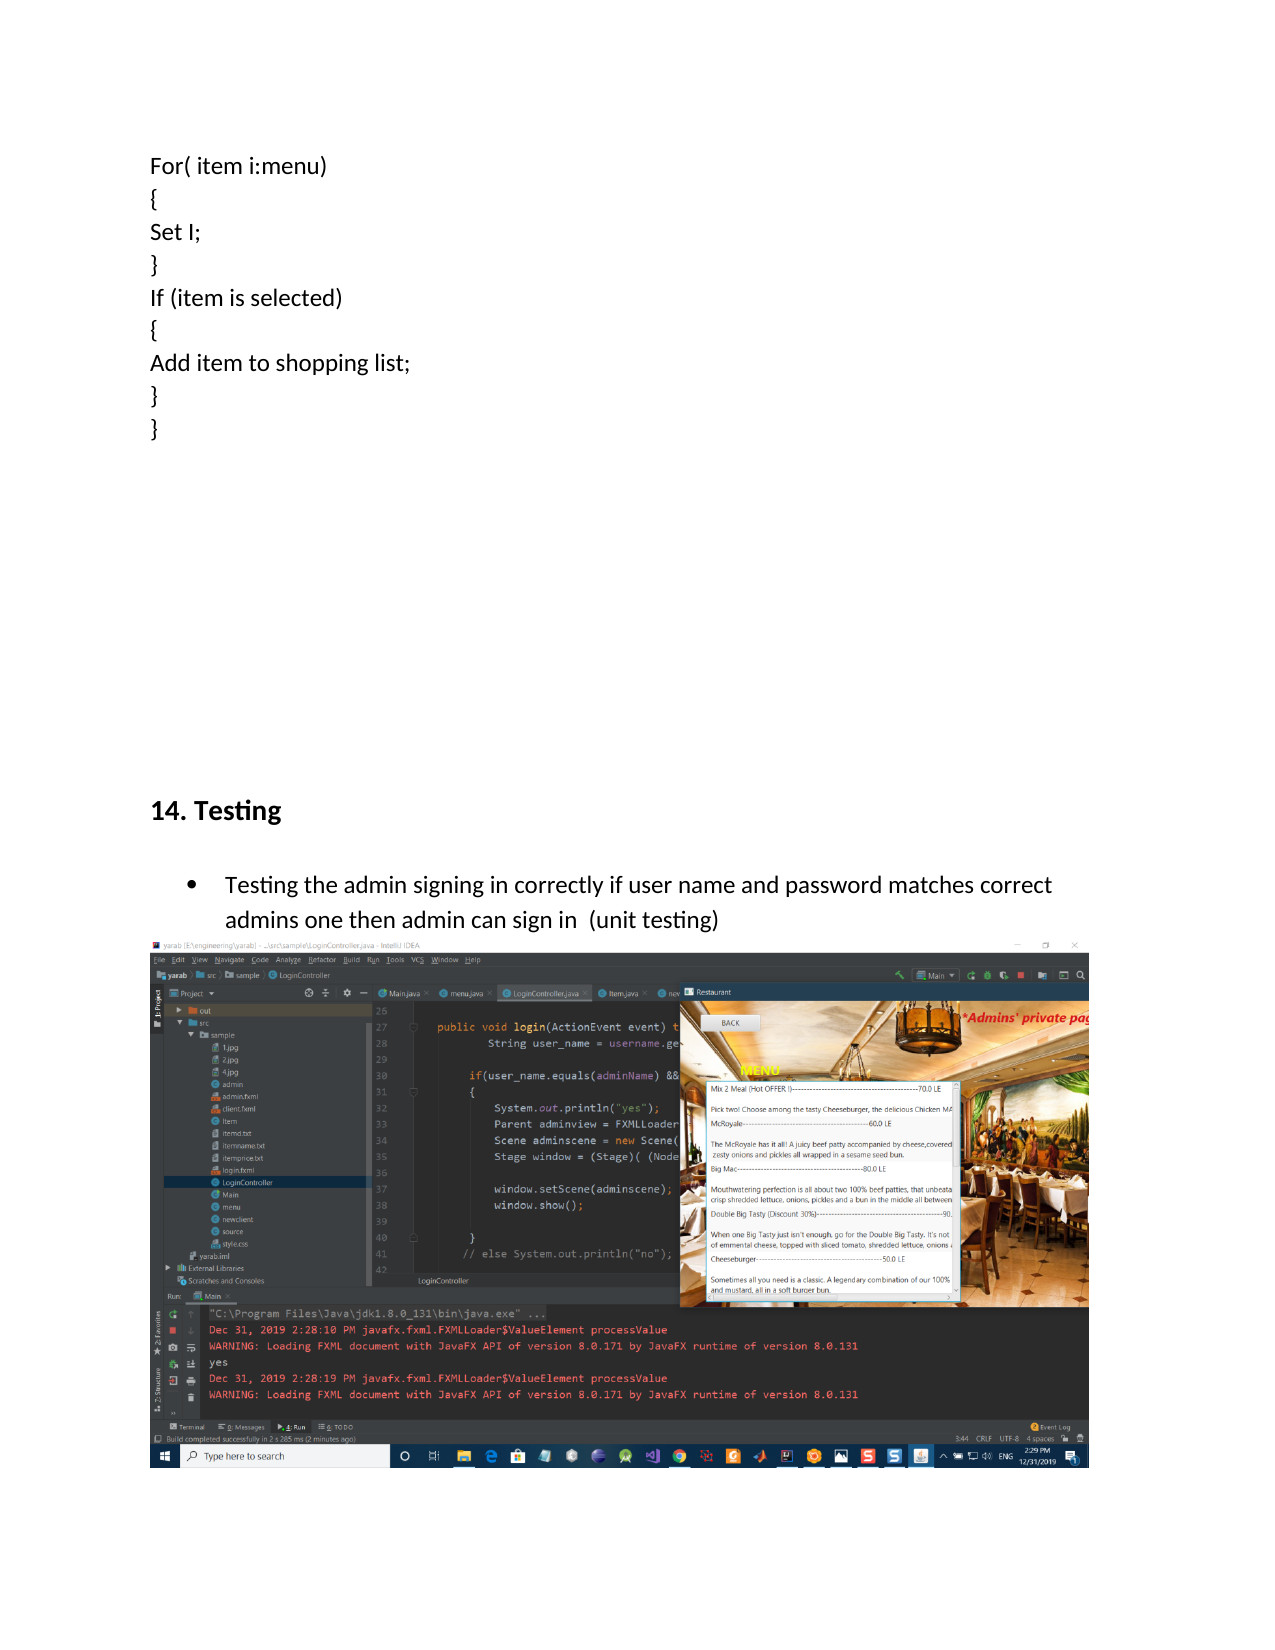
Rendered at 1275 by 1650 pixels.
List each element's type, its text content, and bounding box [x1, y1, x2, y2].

picture [150, 939, 1089, 1468]
text { [150, 183, 1125, 213]
text { [150, 314, 1125, 345]
text } [150, 413, 1125, 444]
text Set I; [150, 216, 1125, 246]
text } [150, 249, 1125, 279]
list Testing the admin signing in correctly if user name and password matches correct admins one then admin can sign in (unit testing) [187, 869, 1125, 934]
text } [150, 380, 1125, 411]
text For( item i:menu) [150, 150, 1125, 181]
text 14. Testing [150, 792, 1125, 828]
text If (item is selected) [150, 282, 1125, 312]
text Add item to shopping list; [150, 347, 1125, 378]
